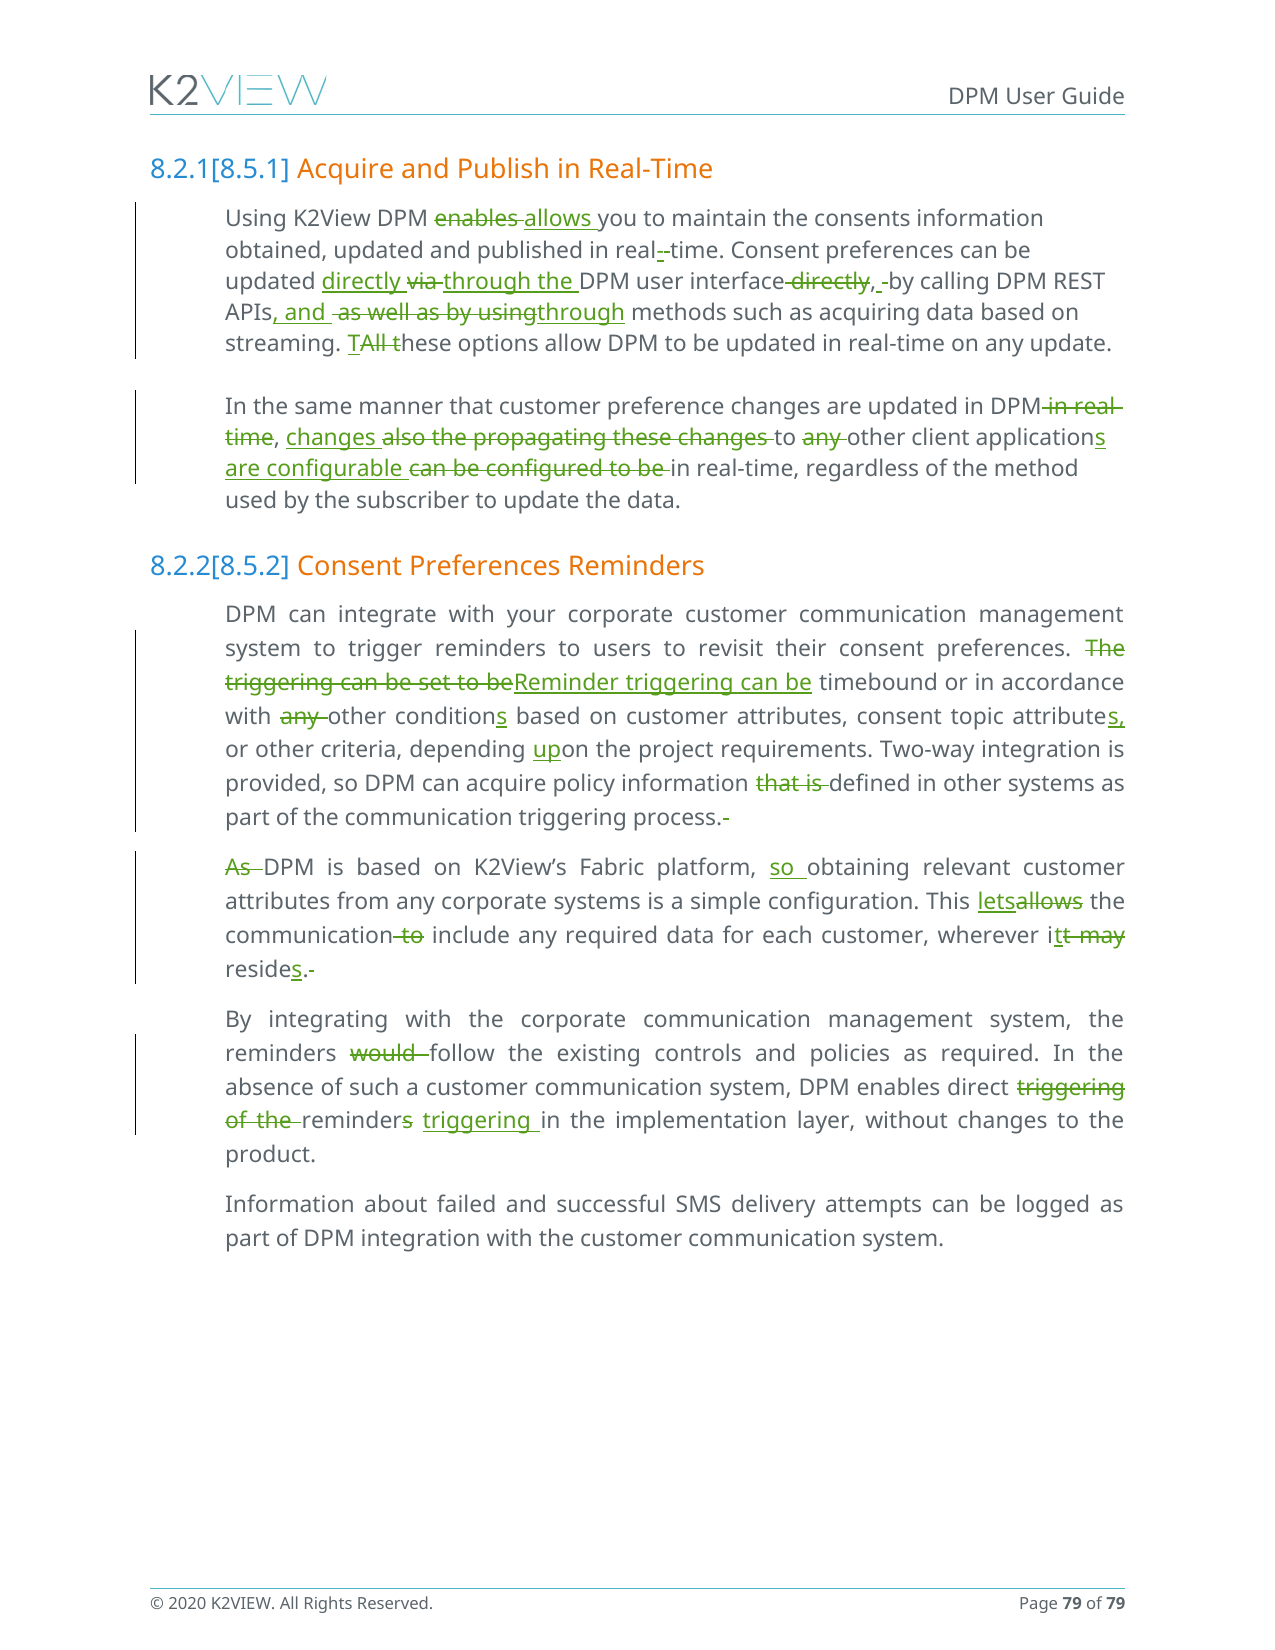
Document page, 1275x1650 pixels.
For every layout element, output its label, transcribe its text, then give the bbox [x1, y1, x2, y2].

text Using K2View DPM you to maintain the consents information obtained, updated and published in realtime. Consent preferences can be updated DPM user interface,by calling DPM REST APIs methods such as acquiring data based on streaming. hese options allow DPM to be updated in real-time on any update. [225, 202, 1125, 358]
text In the same manner that customer preference changes are updated in DPM, to other client application in real-time, regardless of the method used by the subscriber to update the data. [225, 390, 1125, 515]
text DPM is based on K2View’s Fabric platform, obtaining relevant customer attributes from any corporate systems is a simple configuration. This the communication include any required data for each customer, wherever i reside. [225, 851, 1125, 984]
text DPM can integrate with your corporate customer communication management system to trigger reminders to users to revisit their consent preferences. timebound or in accordance with other condition based on customer attributes, consent topic attribute or other criteria, depending on the project requirements. Two-way integration is provided, so DPM can acquire policy information defined in other systems as part of the communication triggering process. [225, 598, 1125, 832]
text By integrating with the corporate communication management system, the reminders follow the existing controls and policies as required. In the absence of such a customer communication system, DPM enables direct reminder in the implementation layer, without changes to the product. [225, 1003, 1125, 1169]
text Information about failed and successful SMS delivery attempts can be logged as part of DPM integration with the customer communication system. [225, 1188, 1125, 1253]
subtitle Acquire and Publish in Real-Time [150, 150, 1125, 187]
subtitle Consent Preferences Reminders [150, 546, 1125, 583]
picture [150, 75, 327, 105]
